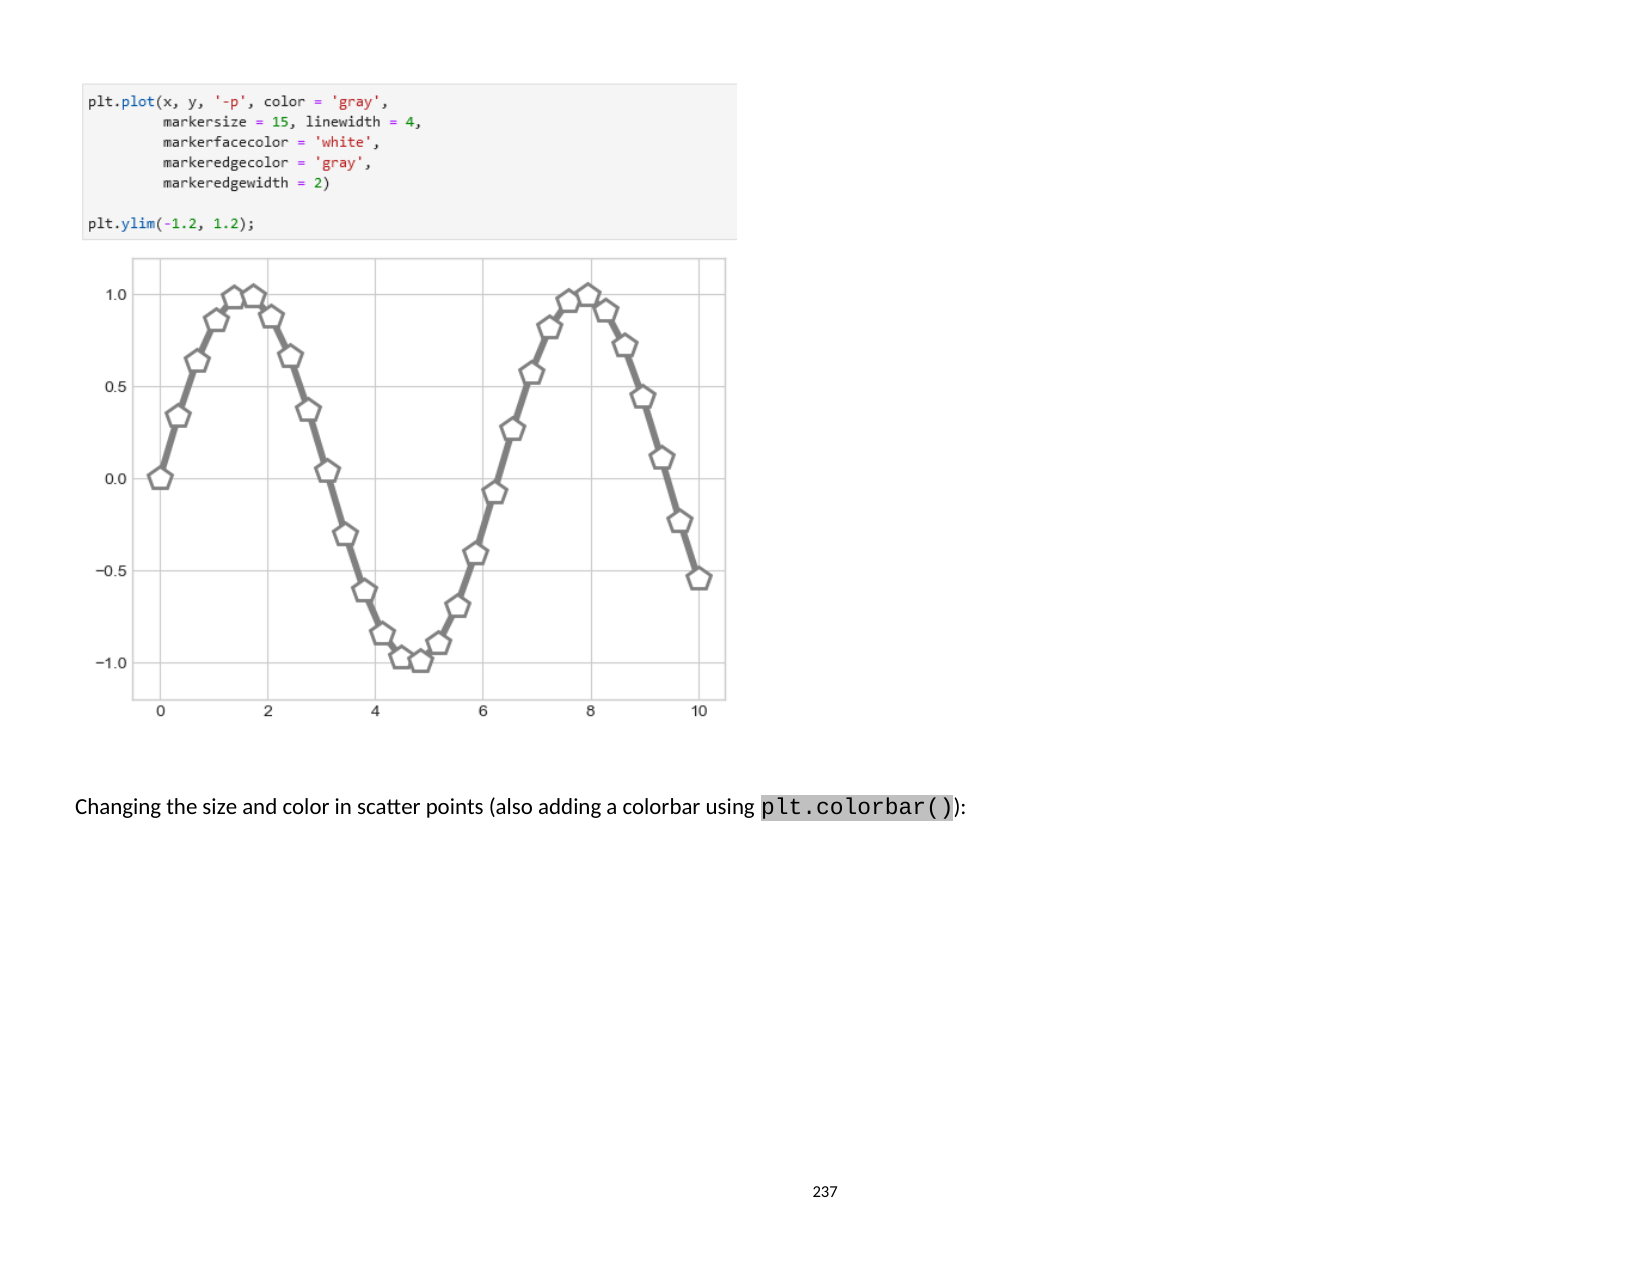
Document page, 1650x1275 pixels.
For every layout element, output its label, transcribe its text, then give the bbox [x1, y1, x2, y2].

picture [75, 75, 738, 727]
text Changing the size and color in scatter points (also adding a colorbar using plt.colorbar()): [75, 792, 1575, 821]
